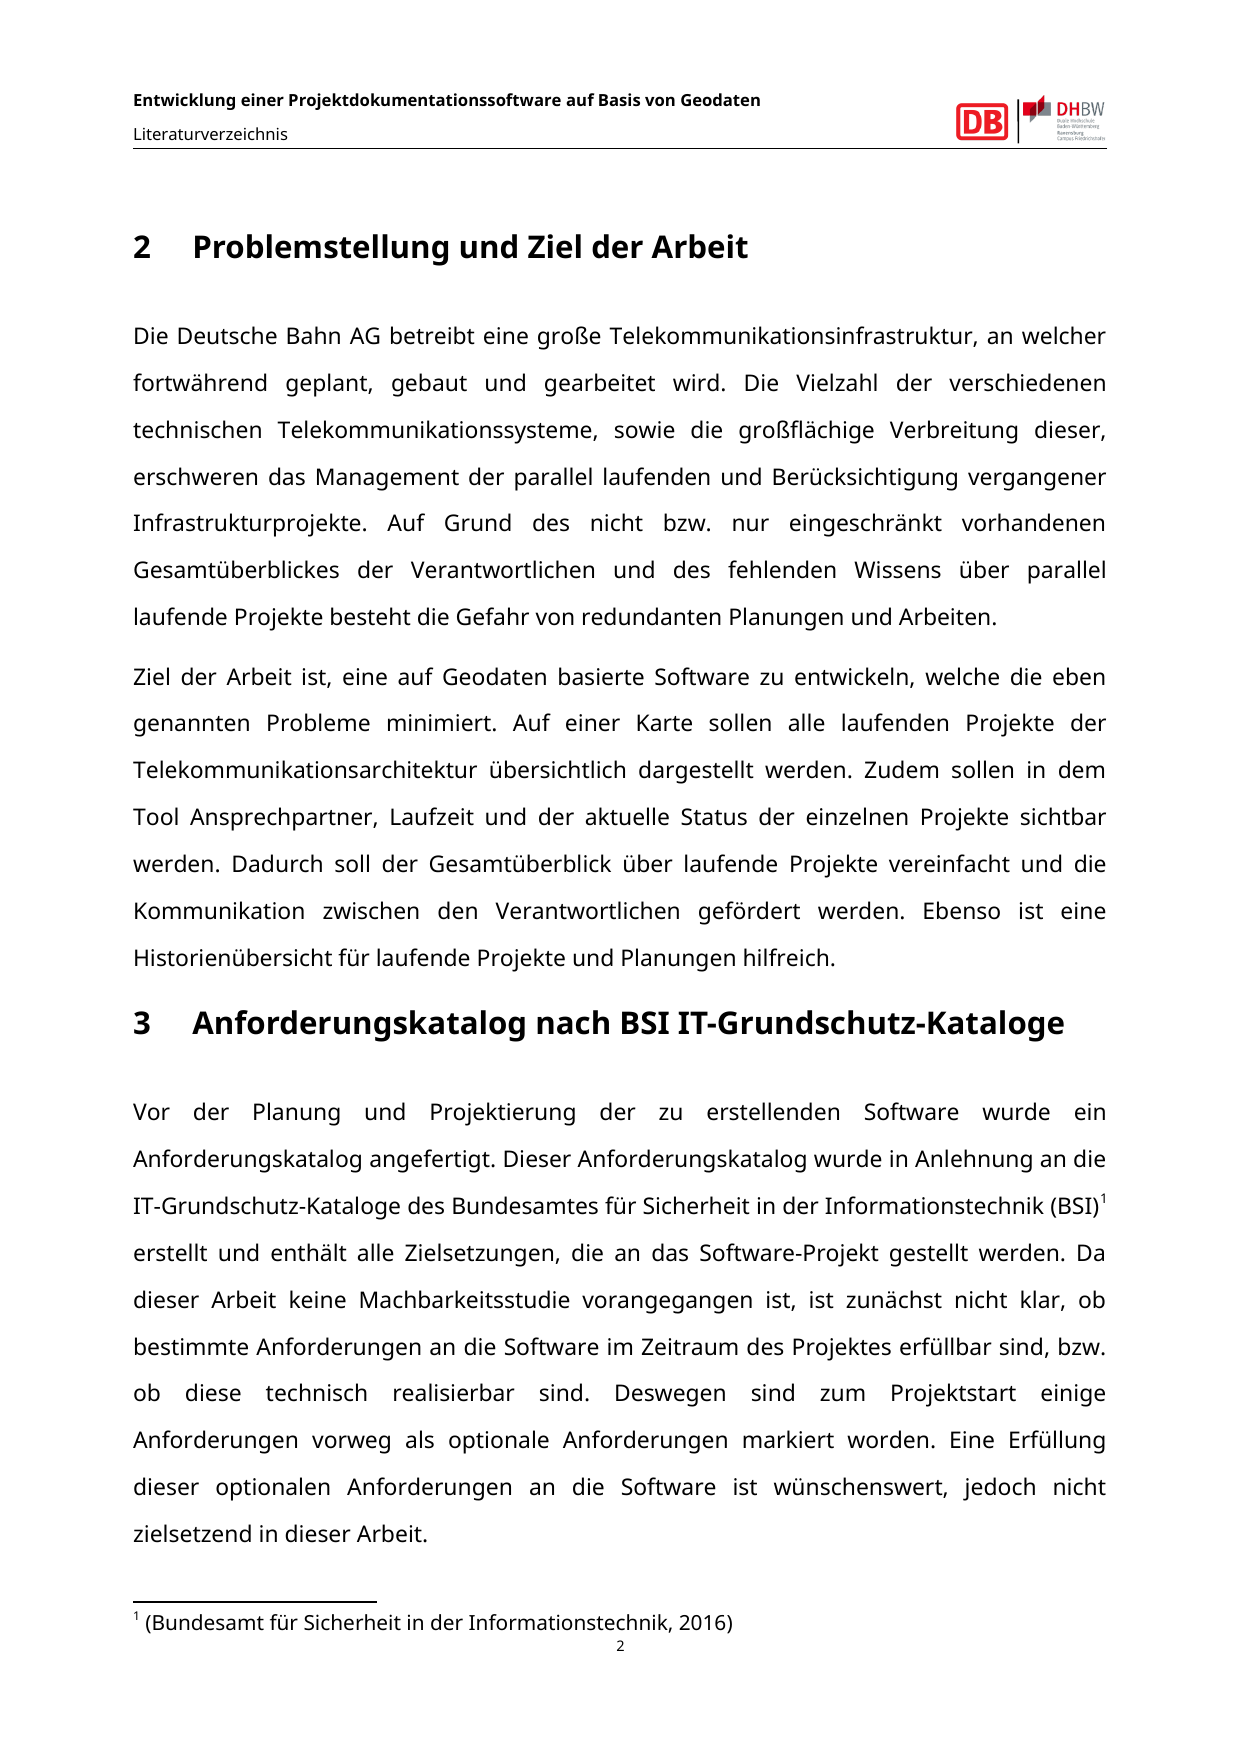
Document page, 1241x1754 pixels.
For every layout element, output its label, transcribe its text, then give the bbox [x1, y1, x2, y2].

text Die Deutsche Bahn AG betreibt eine große Telekommunikationsinfrastruktur, an welcher fortwährend geplant, gebaut und gearbeitet wird. Die Vielzahl der verschiedenen technischen Telekommunikationssysteme, sowie die großflächige Verbreitung dieser, erschweren das Management der parallel laufenden und Berücksichtigung vergangener Infrastrukturprojekte. Auf Grund des nicht bzw. nur eingeschränkt vorhandenen Gesamtüberblickes der Verantwortlichen und des fehlenden Wissens über parallel laufende Projekte besteht die Gefahr von redundanten Planungen und Arbeiten. [133, 320, 1107, 632]
subtitle Problemstellung und Ziel der Arbeit [133, 225, 1107, 267]
subtitle Anforderungskatalog nach BSI IT-Grundschutz-Kataloge [133, 1001, 1107, 1044]
picture [956, 103, 1009, 141]
text Vor der Planung und Projektierung der zu erstellenden Software wurde ein Anforderungskatalog angefertigt. Dieser Anforderungskatalog wurde in Anlehnung an die IT-Grundschutz-Kataloge des Bundesamtes für Sicherheit in der Informationstechnik (BSI) erstellt und enthält alle Zielsetzungen, die an das Software-Projekt gestellt werden. Da dieser Arbeit keine Machbarkeitsstudie vorangegangen ist, ist zunächst nicht klar, ob bestimmte Anforderungen an die Software im Zeitraum des Projektes erfüllbar sind, bzw. ob diese technisch realisierbar sind. Deswegen sind zum Projektstart einige Anforderungen vorweg als optionale Anforderungen markiert worden. Eine Erfüllung dieser optionalen Anforderungen an die Software ist wünschenswert, jedoch nicht zielsetzend in dieser Arbeit. [133, 1096, 1107, 1549]
text Ziel der Arbeit ist, eine auf Geodaten basierte Software zu entwickeln, welche die eben genannten Probleme minimiert. Auf einer Karte sollen alle laufenden Projekte der Telekommunikationsarchitektur übersichtlich dargestellt werden. Zudem sollen in dem Tool Ansprechpartner, Laufzeit und der aktuelle Status der einzelnen Projekte sichtbar werden. Dadurch soll der Gesamtüberblick über laufende Projekte vereinfacht und die Kommunikation zwischen den Verantwortlichen gefördert werden. Ebenso ist eine Historienübersicht für laufende Projekte und Planungen hilfreich. [133, 660, 1107, 973]
picture [1023, 95, 1106, 141]
